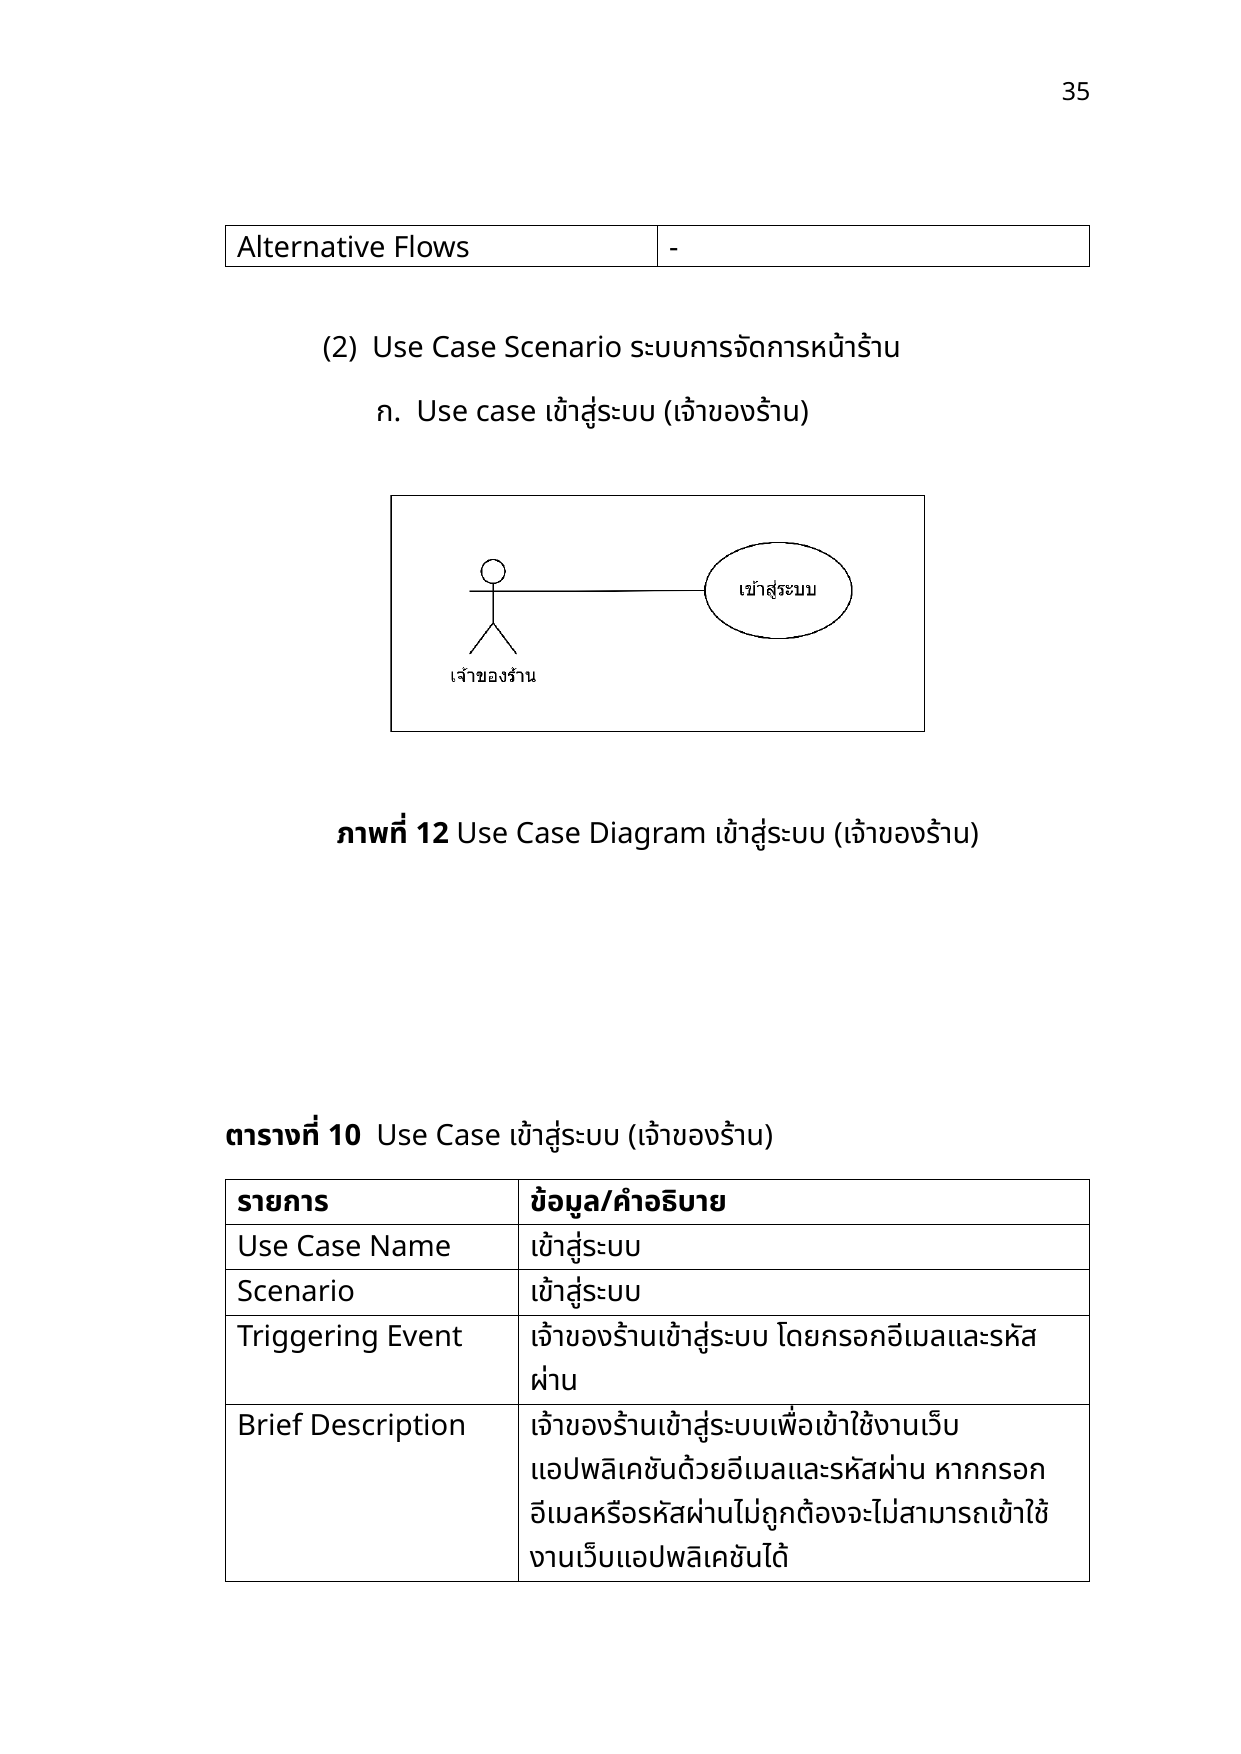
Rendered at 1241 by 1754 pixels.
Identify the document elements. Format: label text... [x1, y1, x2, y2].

text (2) Use Case Scenario ระบบการจัดการหน้าร้าน [225, 326, 1090, 371]
table_cell Brief Description [226, 1405, 518, 1581]
table_cell เข้าสู่ระบบ [519, 1270, 1089, 1314]
table_cell เจ้าของร้านเข้าสู่ระบบเพื่อเข้าใช้งานเว็บแอปพลิเคชันด้วยอีเมลและรหัสผ่าน หากกรอกอีเมลหรือรหัสผ่านไม่ถูกต้องจะไม่สามารถเข้าใช้งานเว็บแอปพลิเคชันได้ [519, 1405, 1089, 1581]
text ก. Use case เข้าสู่ระบบ (เจ้าของร้าน) [225, 391, 1090, 435]
picture [390, 495, 925, 732]
text ภาพที่ 12 Use Case Diagram เข้าสู่ระบบ (เจ้าของร้าน) [225, 812, 1090, 856]
table_header ข้อมูล/คำอธิบาย [519, 1180, 1089, 1224]
table_cell เข้าสู่ระบบ [519, 1225, 1089, 1269]
table_header รายการ [226, 1180, 518, 1224]
table_cell - [658, 226, 1089, 266]
table_cell Alternative Flows [226, 226, 657, 266]
table_cell Use Case Name [226, 1225, 518, 1269]
table_cell Scenario [226, 1270, 518, 1314]
table_cell เจ้าของร้านเข้าสู่ระบบ โดยกรอกอีเมลและรหัสผ่าน [519, 1316, 1089, 1404]
text ตารางที่ 10 Use Case เข้าสู่ระบบ (เจ้าของร้าน) [225, 1114, 1090, 1159]
table_cell Triggering Event [226, 1316, 518, 1404]
